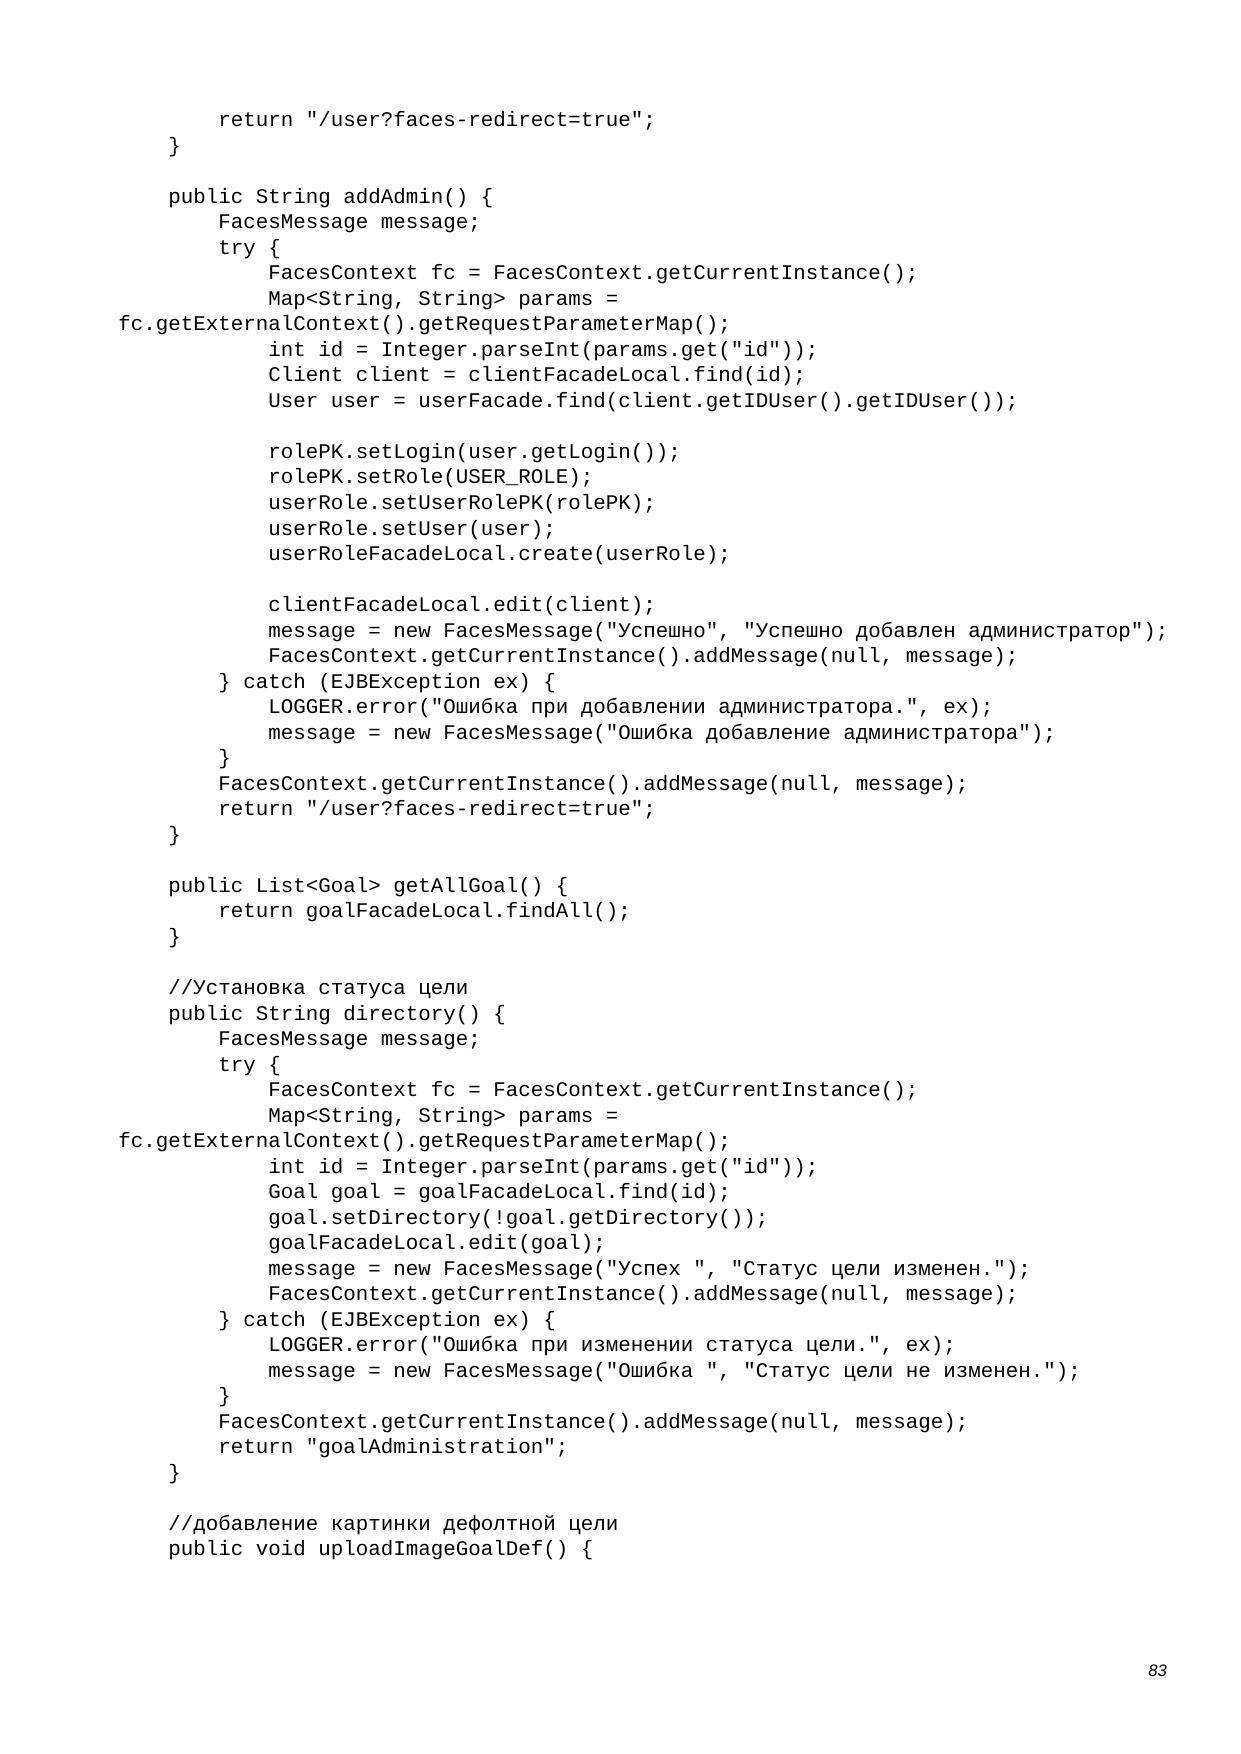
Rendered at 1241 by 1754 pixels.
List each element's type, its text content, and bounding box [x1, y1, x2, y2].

text goal.setDirectory(!goal.getDirectory()); [118, 1207, 1194, 1230]
text return goalFacadeLocal.findAll(); [118, 900, 1194, 924]
text } [118, 926, 1194, 949]
text public String directory() { [118, 1002, 1194, 1026]
text FacesContext.getCurrentInstance().addMessage(null, message); [118, 1411, 1194, 1434]
text } catch (EJBException ex) { [118, 671, 1194, 694]
text message = new FacesMessage("Ошибка добавление администратора"); [118, 722, 1194, 745]
text FacesMessage message; [118, 1028, 1194, 1052]
text FacesContext fc = FacesContext.getCurrentInstance(); [118, 1079, 1194, 1103]
text FacesContext.getCurrentInstance().addMessage(null, message); [118, 1283, 1194, 1307]
text clientFacadeLocal.edit(client); [118, 594, 1194, 618]
text FacesContext fc = FacesContext.getCurrentInstance(); [118, 262, 1194, 286]
text try { [118, 1053, 1194, 1077]
text userRole.setUserRolePK(rolePK); [118, 492, 1194, 516]
text message = new FacesMessage("Ошибка ", "Статус цели не изменен."); [118, 1360, 1194, 1383]
text } [118, 1462, 1194, 1486]
text Map<String, String> params = fc.getExternalContext().getRequestParameterMap(); [118, 1104, 1194, 1154]
text message = new FacesMessage("Успешно", "Успешно добавлен администратор"); [118, 620, 1194, 643]
text LOGGER.error("Ошибка при изменении статуса цели.", ex); [118, 1334, 1194, 1358]
text return "/user?faces-redirect=true"; [118, 798, 1194, 822]
text userRole.setUser(user); [118, 518, 1194, 541]
text userRoleFacadeLocal.create(userRole); [118, 543, 1194, 567]
text Client client = clientFacadeLocal.find(id); [118, 364, 1194, 388]
text LOGGER.error("Ошибка при добавлении администратора.", ex); [118, 696, 1194, 720]
text //добавление картинки дефолтной цели [118, 1513, 1194, 1537]
text public List<Goal> getAllGoal() { [118, 875, 1194, 898]
text Goal goal = goalFacadeLocal.find(id); [118, 1181, 1194, 1205]
text message = new FacesMessage("Успех ", "Статус цели изменен."); [118, 1258, 1194, 1281]
text } [118, 1385, 1194, 1409]
text FacesContext.getCurrentInstance().addMessage(null, message); [118, 645, 1194, 669]
text } [118, 824, 1194, 847]
text goalFacadeLocal.edit(goal); [118, 1232, 1194, 1256]
text int id = Integer.parseInt(params.get("id")); [118, 339, 1194, 363]
text return "goalAdministration"; [118, 1436, 1194, 1460]
text } catch (EJBException ex) { [118, 1309, 1194, 1332]
text Map<String, String> params = fc.getExternalContext().getRequestParameterMap(); [118, 288, 1194, 337]
text rolePK.setLogin(user.getLogin()); [118, 441, 1194, 465]
text User user = userFacade.find(client.getIDUser().getIDUser()); [118, 390, 1194, 414]
text FacesContext.getCurrentInstance().addMessage(null, message); [118, 773, 1194, 796]
text rolePK.setRole(USER_ROLE); [118, 467, 1194, 490]
text public String addAdmin() { [118, 186, 1194, 209]
text } [118, 747, 1194, 771]
text int id = Integer.parseInt(params.get("id")); [118, 1156, 1194, 1179]
text public void uploadImageGoalDef() { [118, 1538, 1194, 1562]
text FacesMessage message; [118, 211, 1194, 235]
text //Установка статуса цели [118, 977, 1194, 1001]
text return "/user?faces-redirect=true"; [118, 109, 1194, 133]
text } [118, 135, 1194, 158]
text try { [118, 237, 1194, 261]
